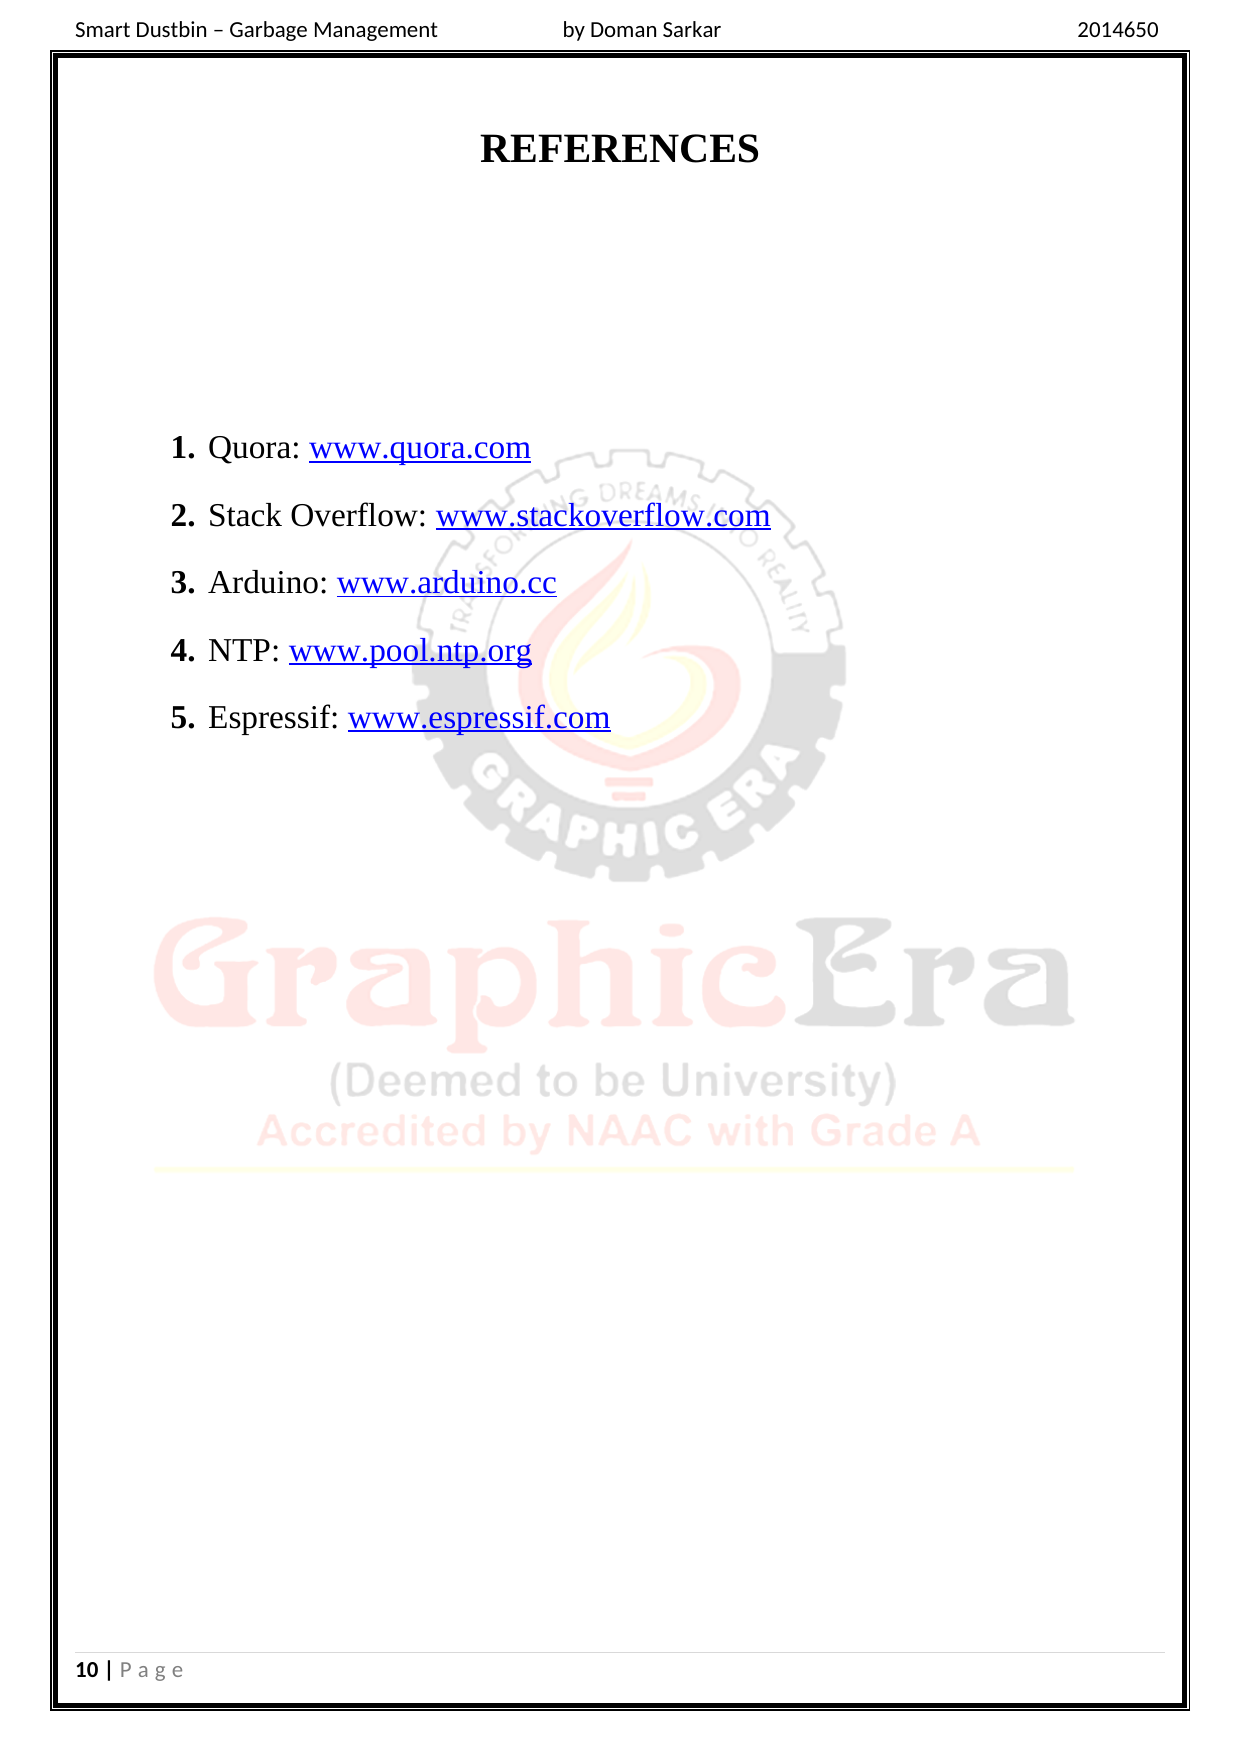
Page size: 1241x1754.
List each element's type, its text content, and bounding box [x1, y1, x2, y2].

list Espressif: www.espressif.com [170, 697, 1165, 736]
list Quora: www.quora.com [170, 428, 1165, 466]
list Arduino: www.arduino.cc [170, 562, 1165, 601]
text REFERENCES [75, 124, 1165, 172]
list Stack Overflow: www.stackoverflow.com [170, 495, 1165, 533]
list NTP: www.pool.ntp.org [170, 630, 1165, 668]
